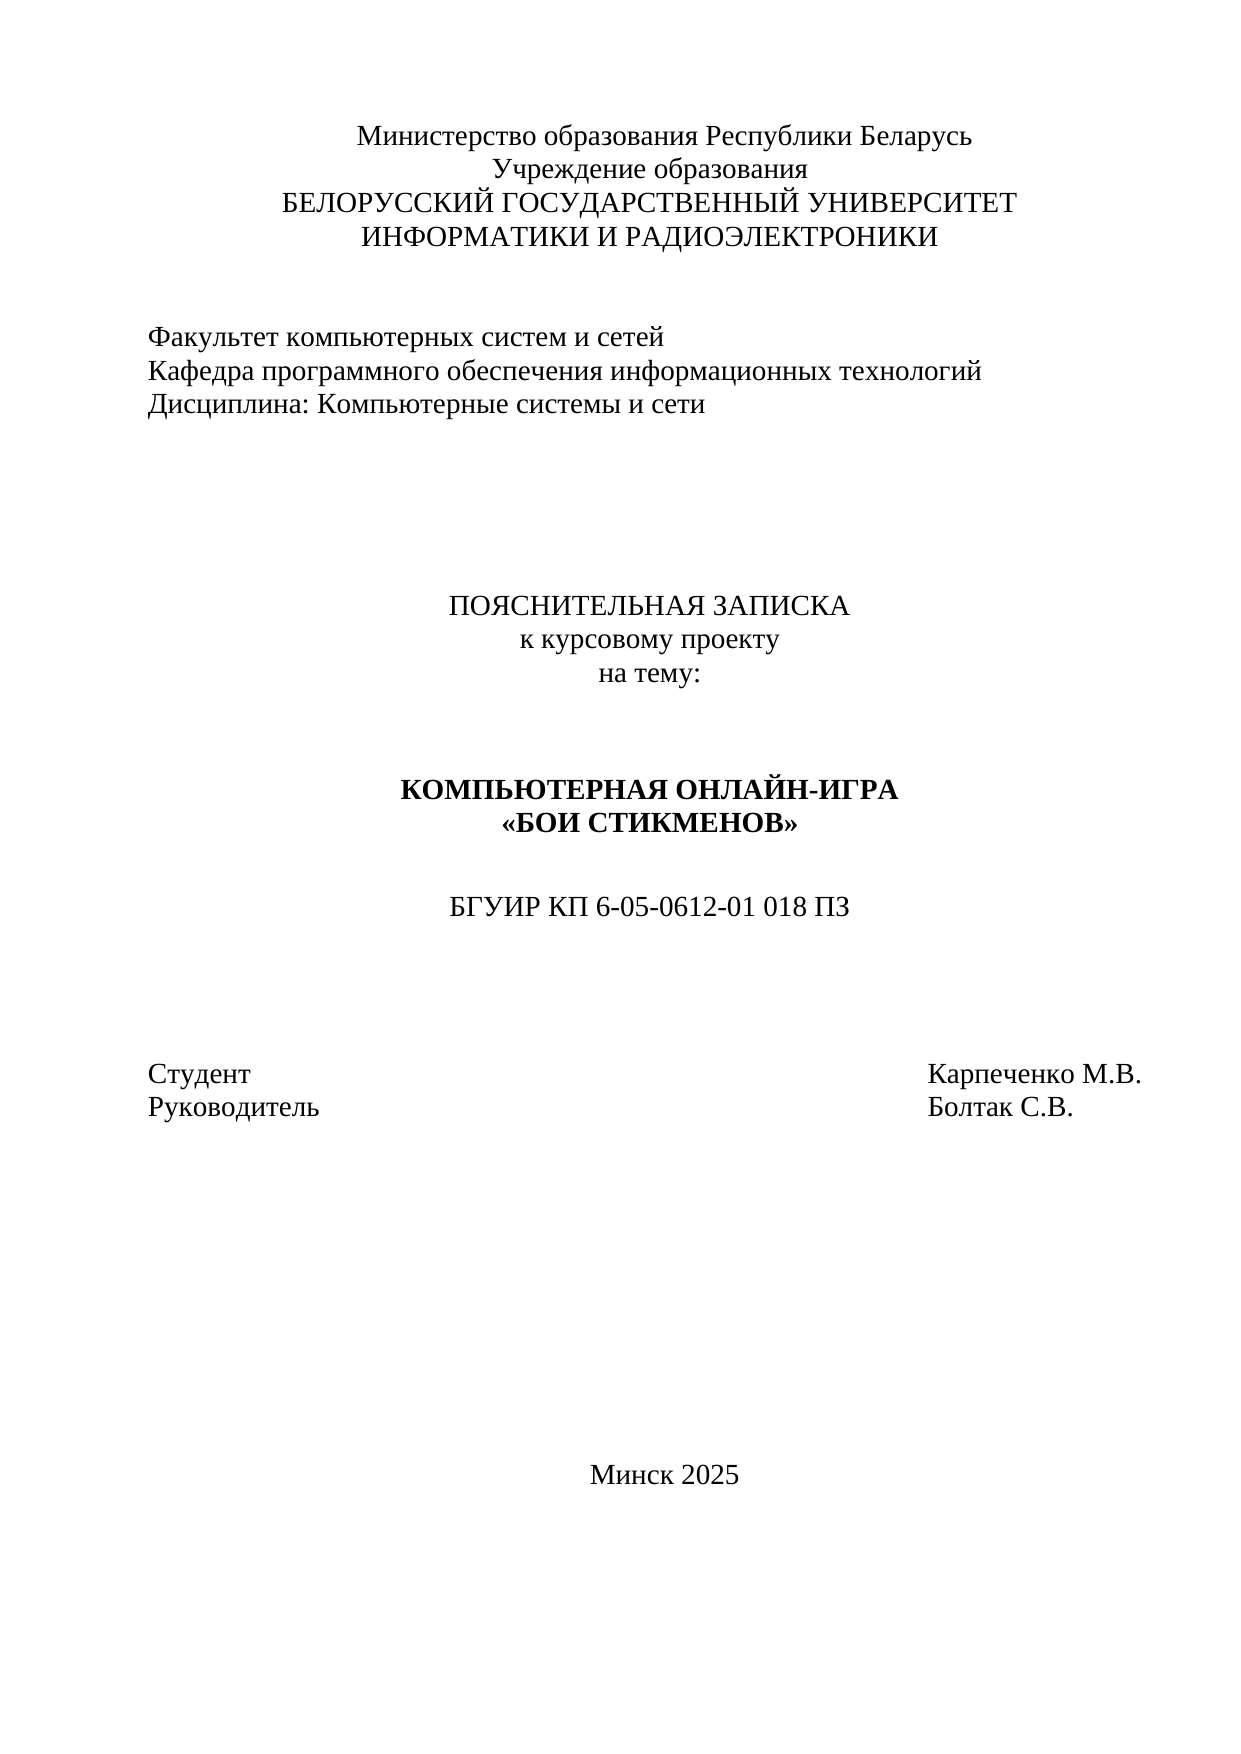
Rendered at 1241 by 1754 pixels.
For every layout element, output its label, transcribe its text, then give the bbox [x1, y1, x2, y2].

text КОМПЬЮТЕРНАЯ ОНЛАЙН-ИГРА «БОИ СТИКМЕНОВ» [148, 772, 1152, 839]
text к курсовому проекту [148, 621, 1152, 655]
text ИНФОРМАТИКИ И РАДИОЭЛЕКТРОНИКИ [148, 219, 1152, 252]
text ПОЯСНИТЕЛЬНАЯ ЗАПИСКА [148, 588, 1152, 621]
text Студент Карпеченко М.В. [148, 1056, 1152, 1089]
text Минск 2025 [177, 1457, 1152, 1491]
text БГУИР КП 6-05-0612-01 018 ПЗ [148, 889, 1152, 922]
text Министерство образования Республики Беларусь [177, 118, 1152, 152]
text на тему: [148, 655, 1152, 688]
text Руководитель Болтак С.В. [148, 1089, 1152, 1123]
text Факультет компьютерных систем и сетей [148, 319, 1152, 353]
text Кафедра программного обеспечения информационных технологий [148, 353, 1152, 386]
text Дисциплина: Компьютерные системы и сети [148, 386, 1152, 420]
text Учреждение образования [148, 152, 1152, 185]
text БЕЛОРУССКИЙ ГОСУДАРСТВЕННЫЙ УНИВЕРСИТЕТ [148, 185, 1152, 219]
